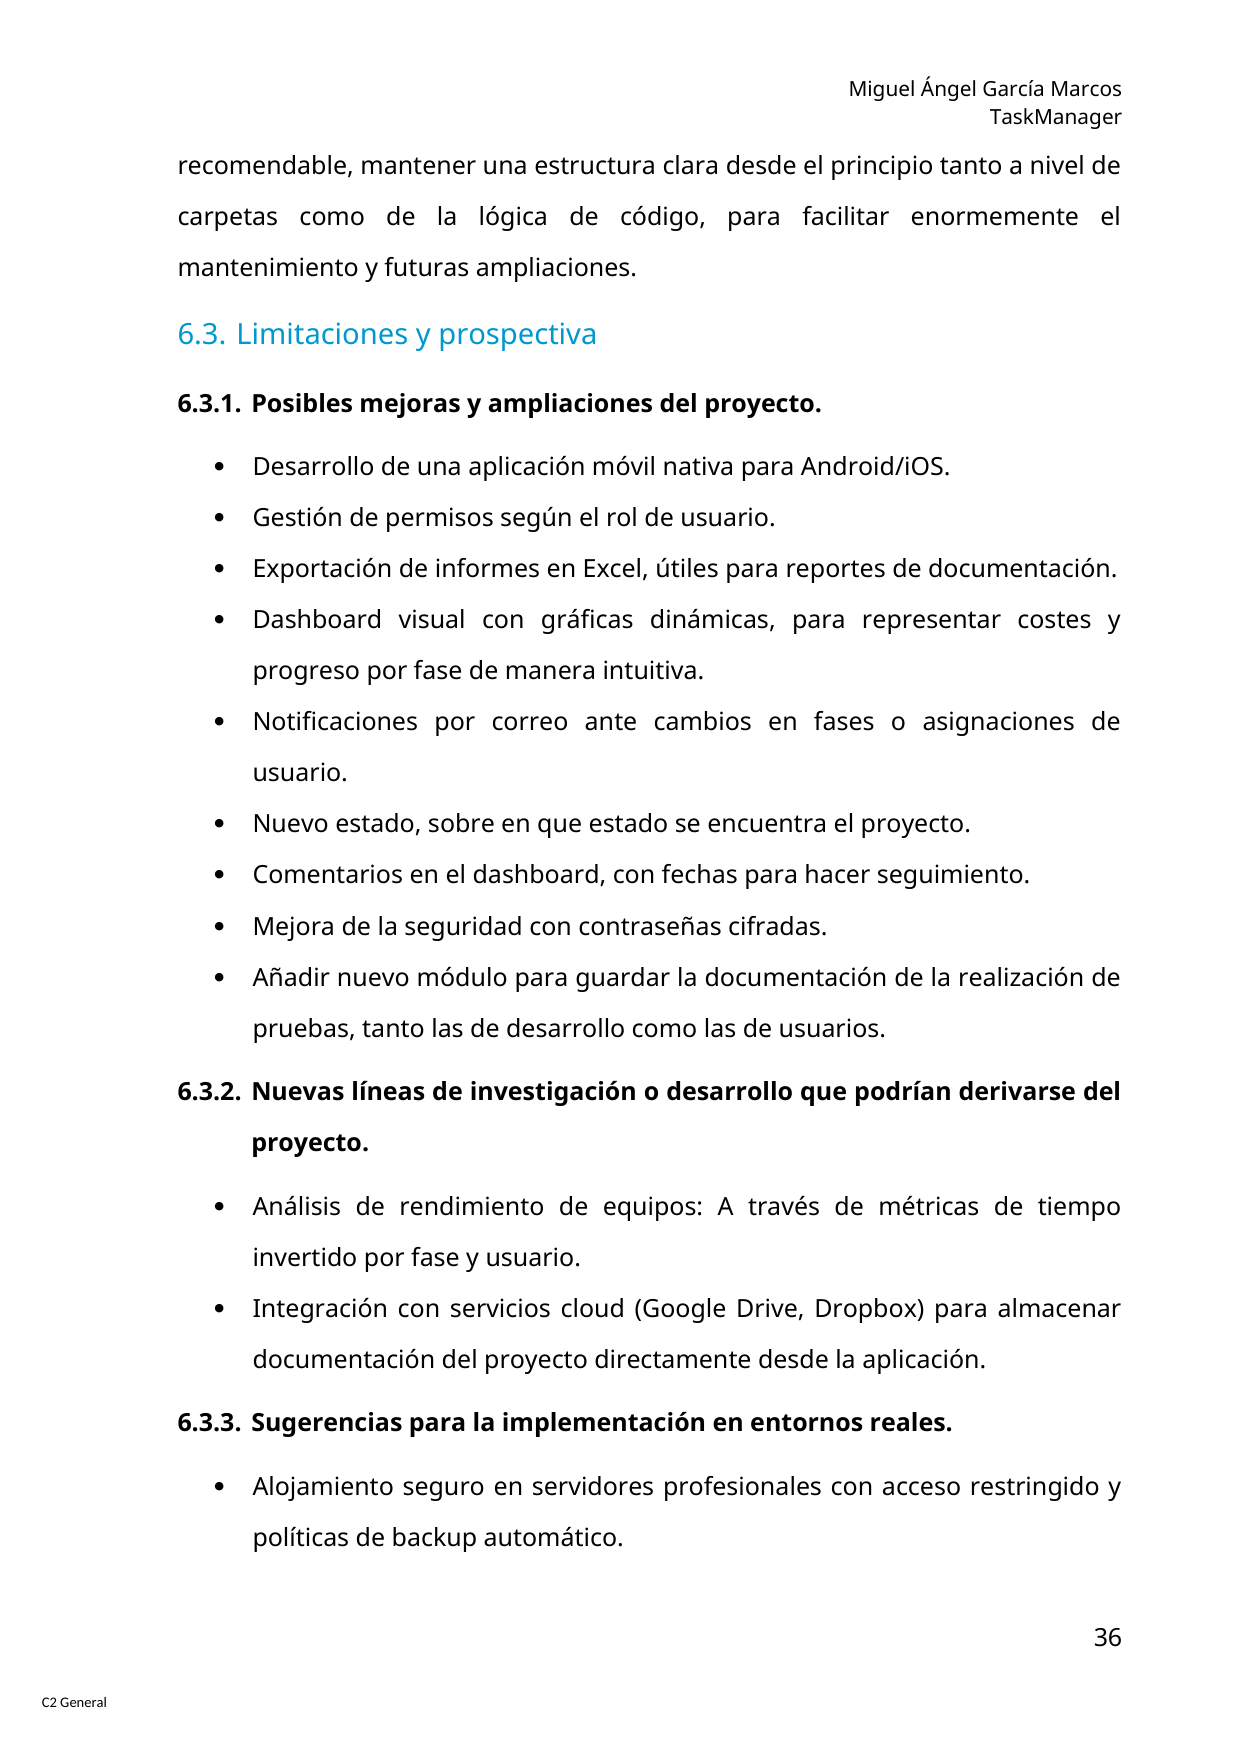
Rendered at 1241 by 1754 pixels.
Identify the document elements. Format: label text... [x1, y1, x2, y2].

list Alojamiento seguro en servidores profesionales con acceso restringido y políticas de backup automático. [215, 1469, 1122, 1554]
subtitle Sugerencias para la implementación en entornos reales. [177, 1405, 1122, 1439]
subtitle Posibles mejoras y ampliaciones del proyecto. [177, 385, 1122, 419]
list Exportación de informes en Excel, útiles para reportes de documentación. [215, 551, 1122, 585]
list Notificaciones por correo ante cambios en fases o asignaciones de usuario. [215, 704, 1122, 789]
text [177, 148, 1122, 284]
subtitle Limitaciones y prospectiva [177, 313, 1122, 353]
list Dashboard visual con gráficas dinámicas, para representar costes y progreso por fase de manera intuitiva. [215, 602, 1122, 687]
list Integración con servicios cloud (Google Drive, Dropbox) para almacenar documentación del proyecto directamente desde la aplicación. [215, 1291, 1122, 1376]
list Mejora de la seguridad con contraseñas cifradas. [215, 908, 1122, 942]
list Comentarios en el dashboard, con fechas para hacer seguimiento. [215, 857, 1122, 891]
list Desarrollo de una aplicación móvil nativa para Android/iOS. [215, 449, 1122, 483]
list Añadir nuevo módulo para guardar la documentación de la realización de pruebas, tanto las de desarrollo como las de usuarios. [215, 959, 1122, 1044]
list Gestión de permisos según el rol de usuario. [215, 500, 1122, 534]
subtitle Nuevas líneas de investigación o desarrollo que podrían derivarse del proyecto. [177, 1074, 1122, 1159]
list Nuevo estado, sobre en que estado se encuentra el proyecto. [215, 806, 1122, 840]
list Análisis de rendimiento de equipos: A través de métricas de tiempo invertido por fase y usuario. [215, 1188, 1122, 1273]
